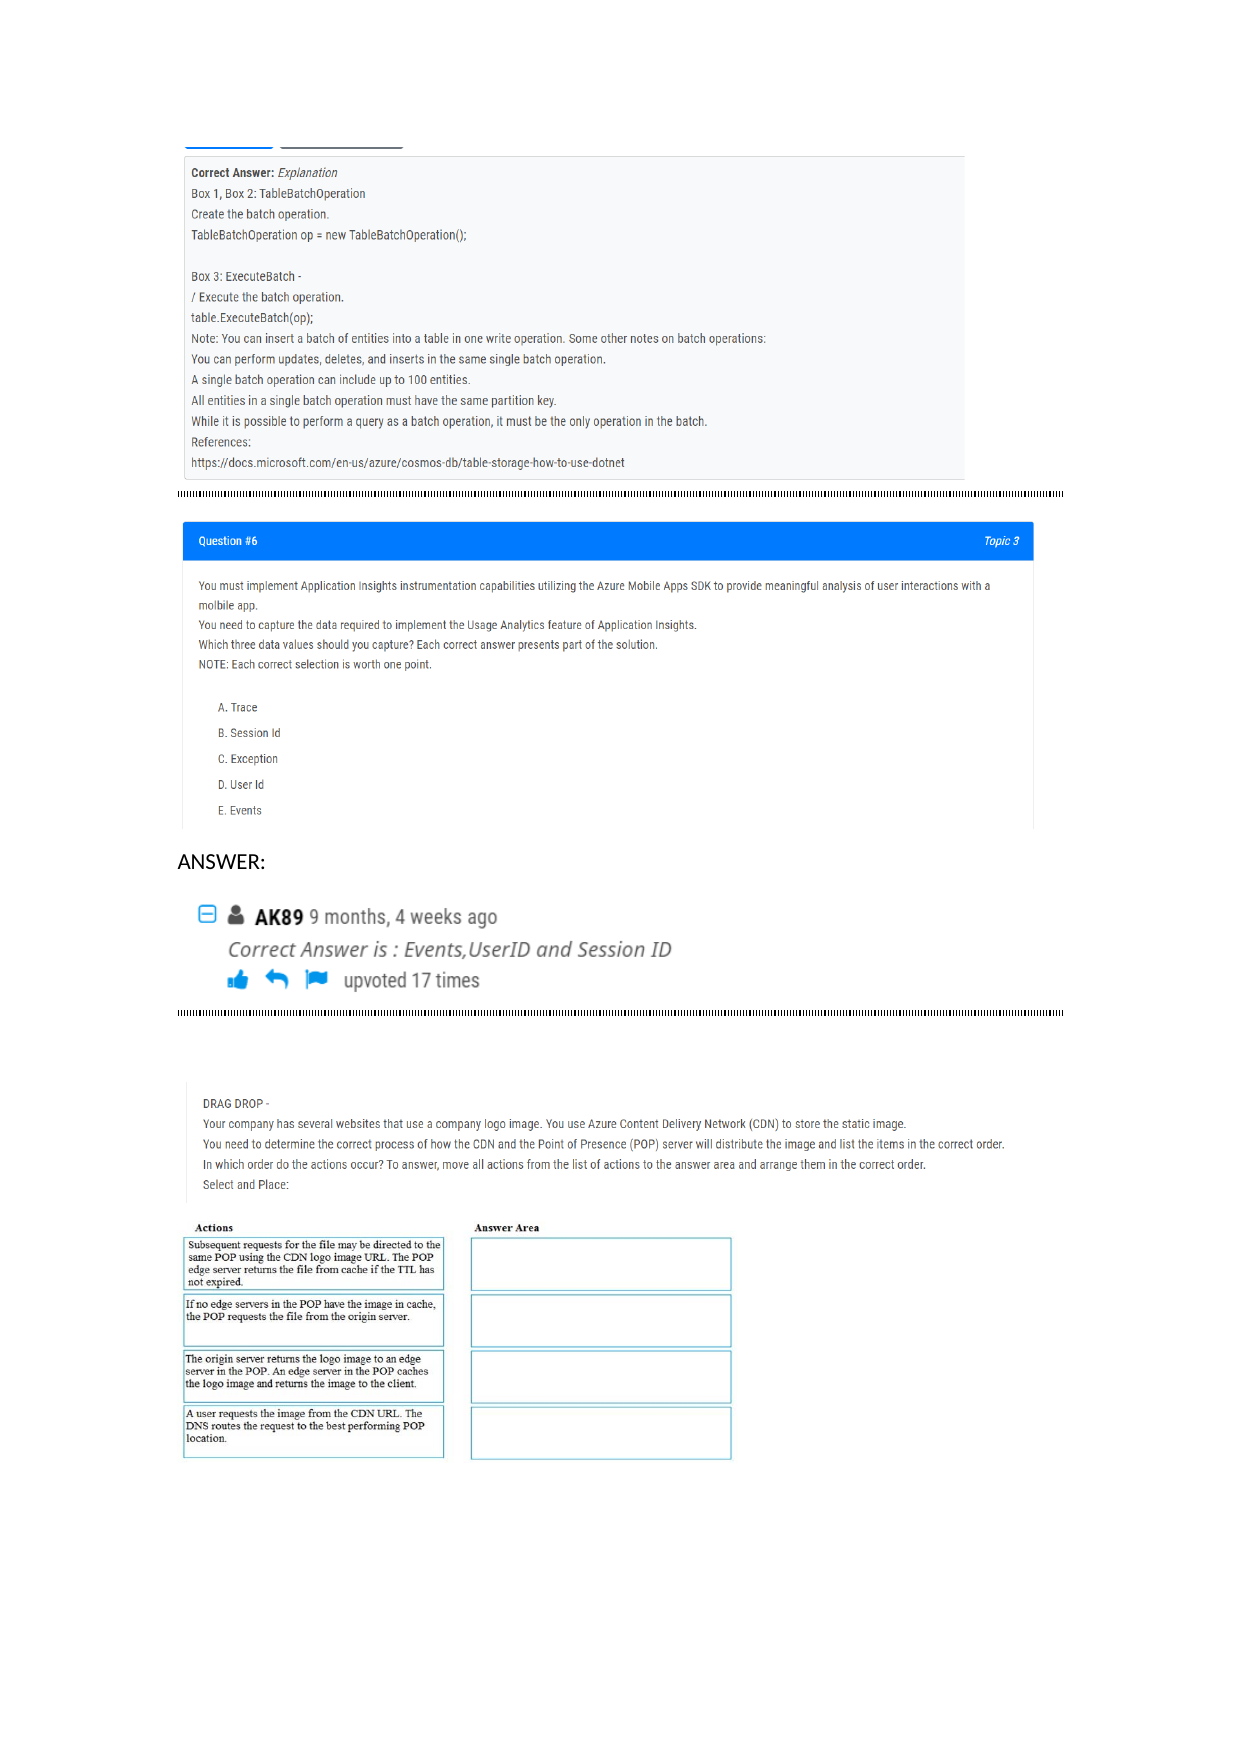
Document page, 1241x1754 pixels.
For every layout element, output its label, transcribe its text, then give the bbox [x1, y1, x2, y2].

picture [177, 1082, 1037, 1203]
picture [177, 894, 1045, 1008]
picture [177, 516, 1050, 829]
picture [177, 147, 965, 489]
picture [177, 1221, 738, 1463]
text ANSWER: [177, 847, 1063, 875]
